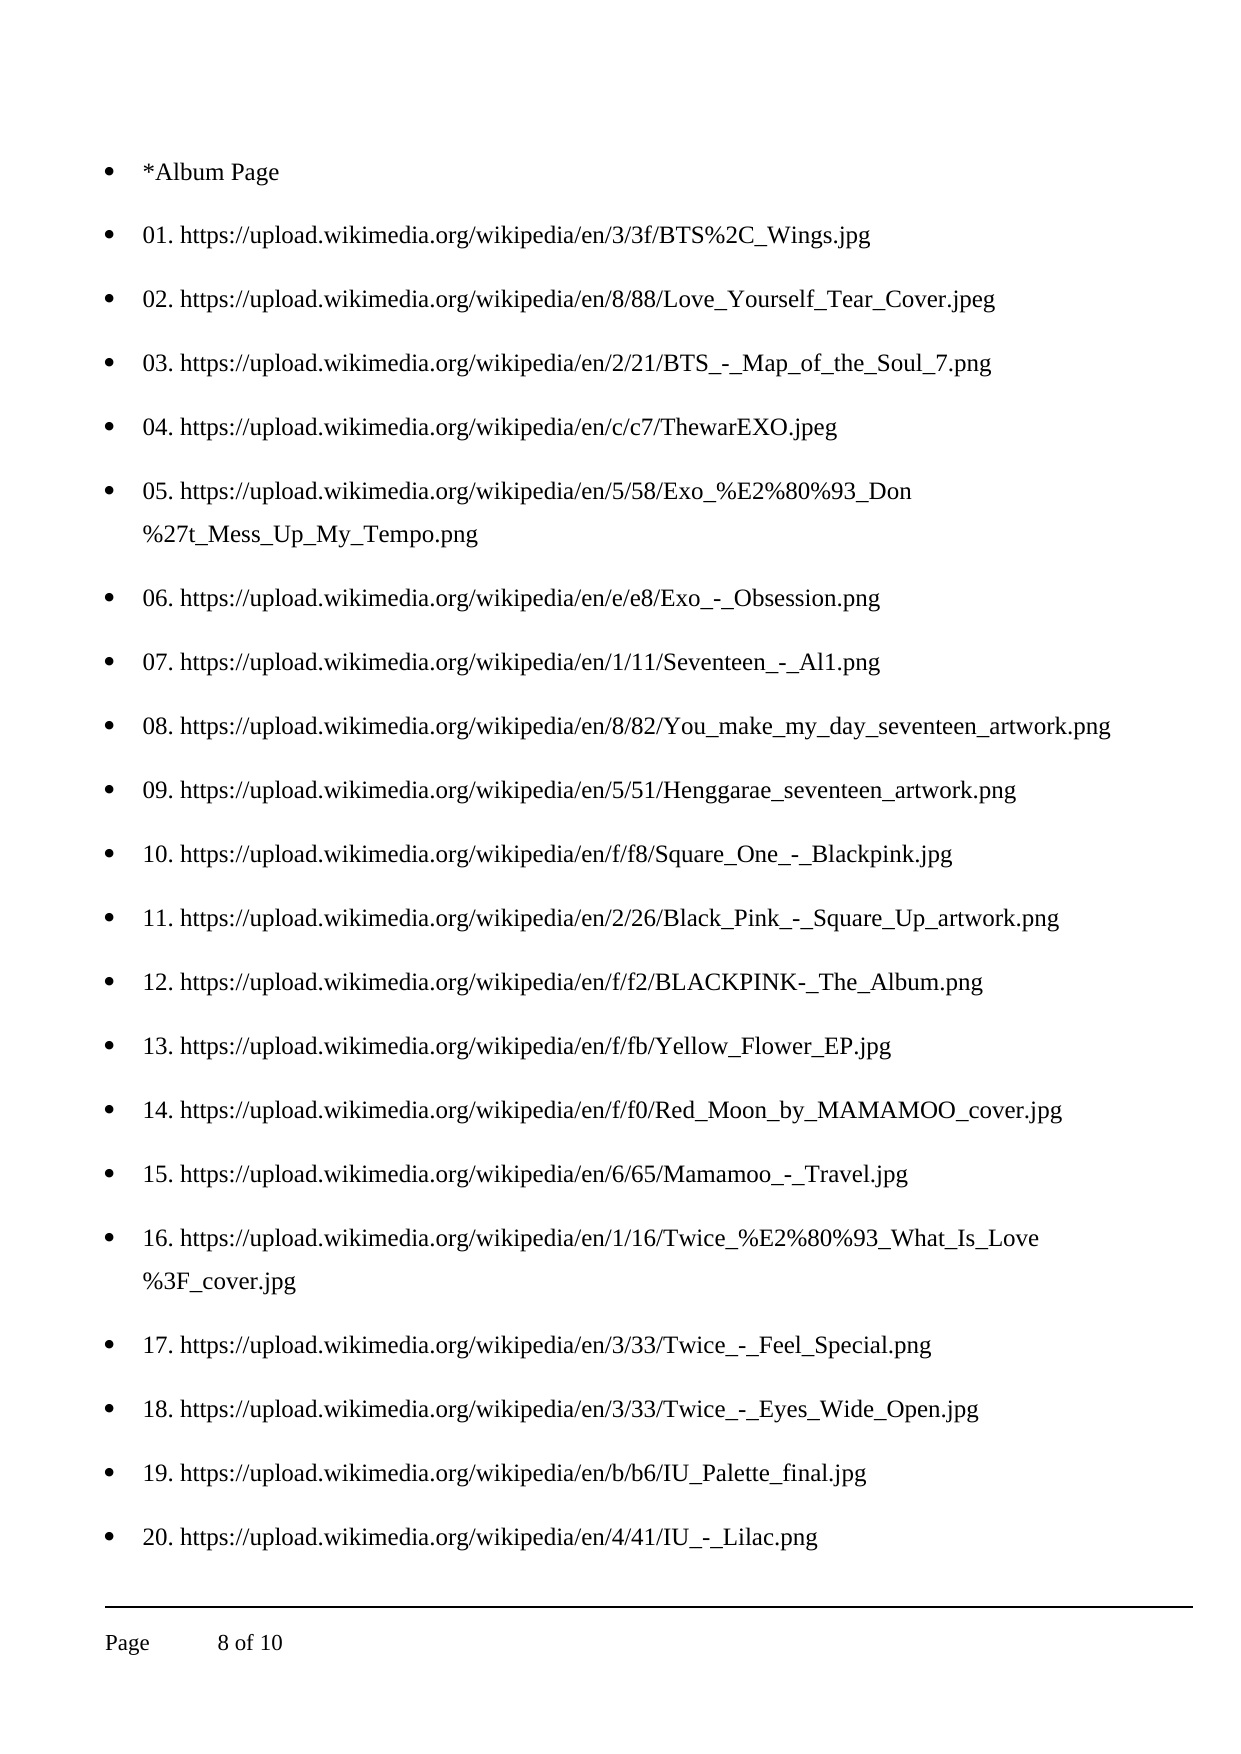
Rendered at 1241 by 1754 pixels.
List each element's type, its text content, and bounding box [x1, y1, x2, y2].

list 20. https://upload.wikimedia.org/wikipedia/en/4/41/IU_-_Lilac.png [105, 1522, 1135, 1551]
list 17. https://upload.wikimedia.org/wikipedia/en/3/33/Twice_-_Feel_Special.png [105, 1330, 1135, 1359]
list 03. https://upload.wikimedia.org/wikipedia/en/2/21/BTS_-_Map_of_the_Soul_7.png [105, 348, 1135, 377]
list 16. https://upload.wikimedia.org/wikipedia/en/1/16/Twice_%E2%80%93_What_Is_Love%3F_cover.jpg [105, 1223, 1135, 1295]
list 14. https://upload.wikimedia.org/wikipedia/en/f/f0/Red_Moon_by_MAMAMOO_cover.jpg [105, 1095, 1135, 1124]
list 05. https://upload.wikimedia.org/wikipedia/en/5/58/Exo_%E2%80%93_Don%27t_Mess_Up_My_Tempo.png [105, 476, 1135, 548]
list 13. https://upload.wikimedia.org/wikipedia/en/f/fb/Yellow_Flower_EP.jpg [105, 1031, 1135, 1060]
list 06. https://upload.wikimedia.org/wikipedia/en/e/e8/Exo_-_Obsession.png [105, 583, 1135, 612]
list 07. https://upload.wikimedia.org/wikipedia/en/1/11/Seventeen_-_Al1.png [105, 647, 1135, 676]
list 18. https://upload.wikimedia.org/wikipedia/en/3/33/Twice_-_Eyes_Wide_Open.jpg [105, 1394, 1135, 1423]
list 12. https://upload.wikimedia.org/wikipedia/en/f/f2/BLACKPINK-_The_Album.png [105, 967, 1135, 996]
list 08. https://upload.wikimedia.org/wikipedia/en/8/82/You_make_my_day_seventeen_artwork.png [105, 711, 1135, 740]
list 09. https://upload.wikimedia.org/wikipedia/en/5/51/Henggarae_seventeen_artwork.png [105, 775, 1135, 804]
list 11. https://upload.wikimedia.org/wikipedia/en/2/26/Black_Pink_-_Square_Up_artwork.png [105, 903, 1135, 932]
list 04. https://upload.wikimedia.org/wikipedia/en/c/c7/ThewarEXO.jpeg [105, 412, 1135, 441]
list *Album Page [105, 157, 1135, 185]
list 15. https://upload.wikimedia.org/wikipedia/en/6/65/Mamamoo_-_Travel.jpg [105, 1159, 1135, 1188]
list 01. https://upload.wikimedia.org/wikipedia/en/3/3f/BTS%2C_Wings.jpg [105, 221, 1135, 249]
list 19. https://upload.wikimedia.org/wikipedia/en/b/b6/IU_Palette_final.jpg [105, 1458, 1135, 1487]
list 10. https://upload.wikimedia.org/wikipedia/en/f/f8/Square_One_-_Blackpink.jpg [105, 839, 1135, 868]
list 02. https://upload.wikimedia.org/wikipedia/en/8/88/Love_Yourself_Tear_Cover.jpeg [105, 284, 1135, 313]
